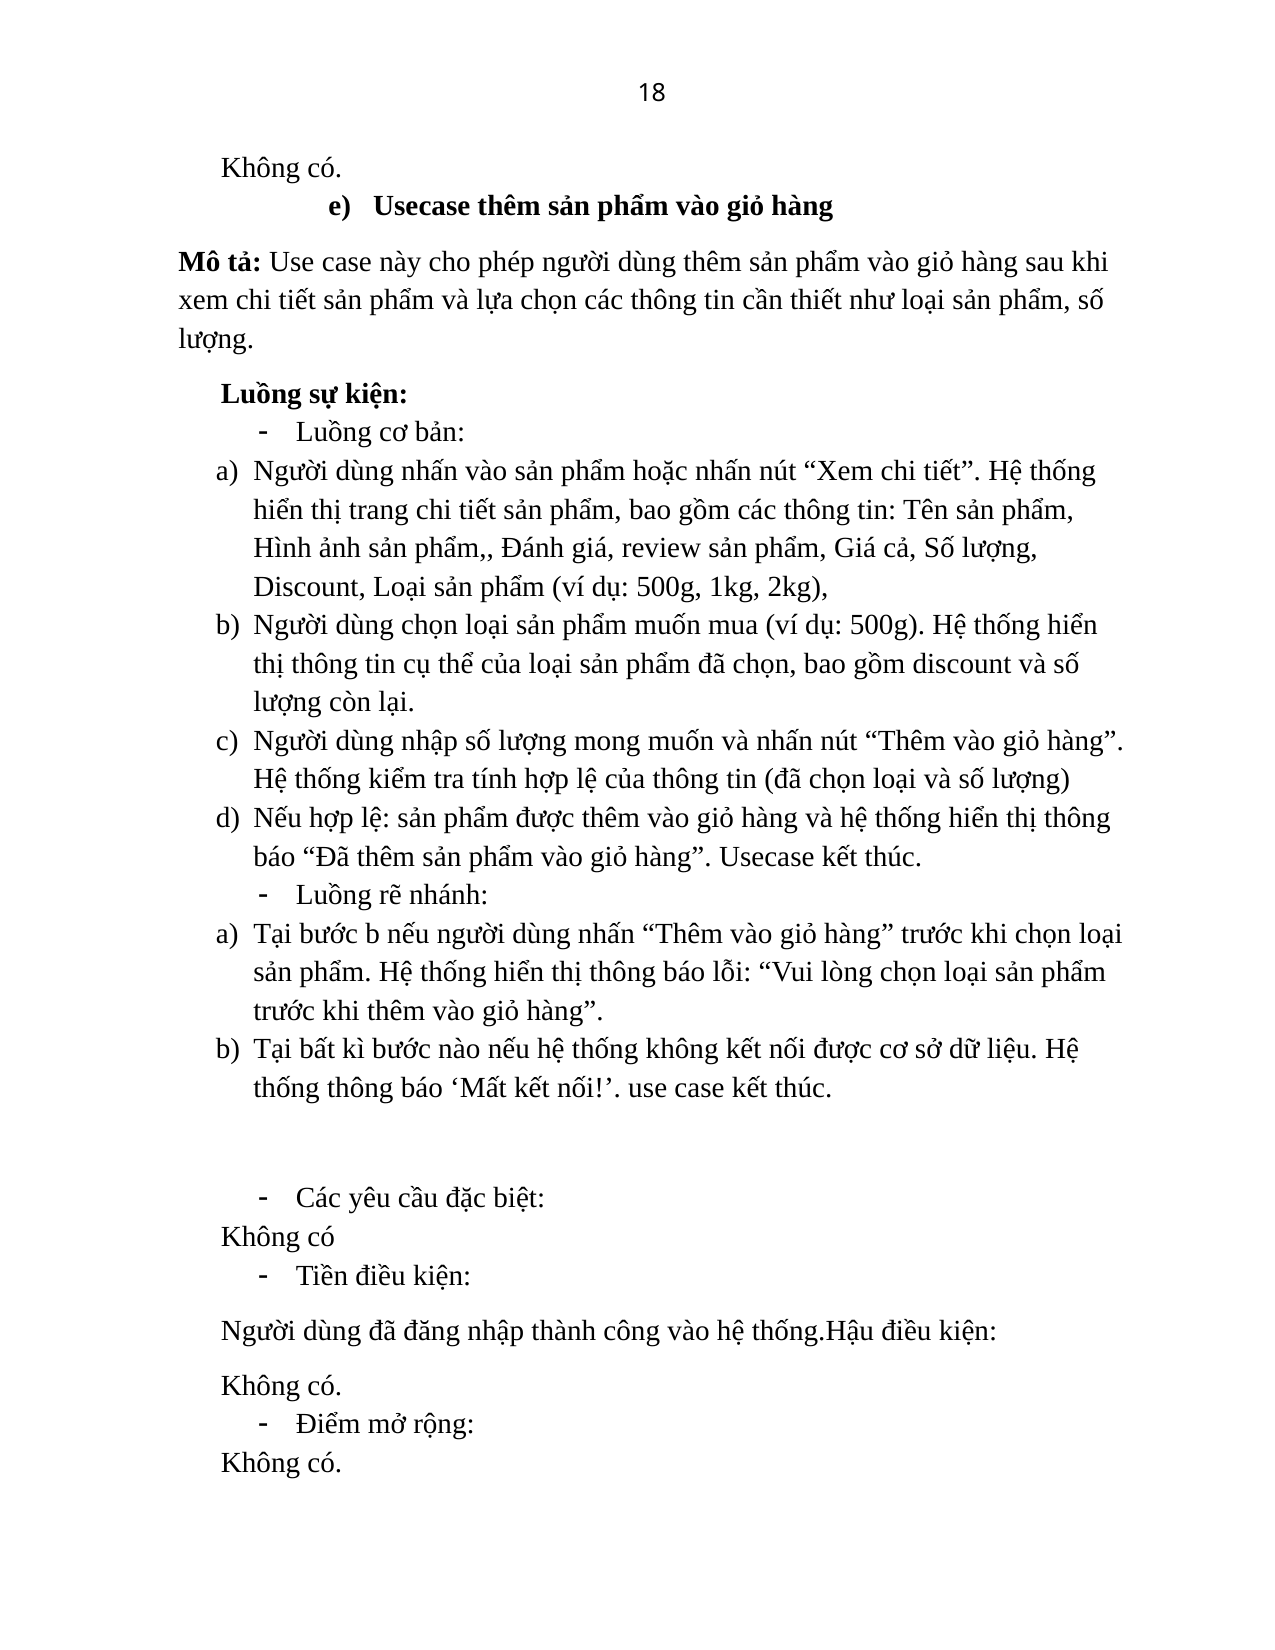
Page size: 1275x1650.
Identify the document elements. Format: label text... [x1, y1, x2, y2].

list Tiền điều kiện: [258, 1258, 1125, 1291]
list Không có. [221, 1445, 1125, 1479]
list Không có [221, 1219, 1125, 1253]
list Người dùng nhập số lượng mong muốn và nhấn nút “Thêm vào giỏ hàng”. Hệ thống kiểm tra tính hợp lệ của thông tin (đã chọn loại và số lượng) [216, 723, 1125, 795]
list Usecase thêm sản phẩm vào giỏ hàng [328, 188, 1125, 222]
text Người dùng đã đăng nhập thành công vào hệ thống.Hậu điều kiện: [178, 1313, 1125, 1346]
list Tại bất kì bước nào nếu hệ thống không kết nối được cơ sở dữ liệu. Hệ thống thông báo ‘Mất kết nối!’. use case kết thúc. [216, 1031, 1125, 1103]
list Các yêu cầu đặc biệt: [258, 1180, 1125, 1214]
list Người dùng chọn loại sản phẩm muốn mua (ví dụ: 500g). Hệ thống hiển thị thông tin cụ thể của loại sản phẩm đã chọn, bao gồm discount và số lượng còn lại. [216, 607, 1125, 718]
list Luồng sự kiện: [221, 376, 1125, 409]
list Tại bước b nếu người dùng nhấn “Thêm vào giỏ hàng” trước khi chọn loại sản phẩm. Hệ thống hiển thị thông báo lỗi: “Vui lòng chọn loại sản phẩm trước khi thêm vào giỏ hàng”. [216, 916, 1125, 1026]
list Không có. [221, 150, 1125, 183]
list Luồng cơ bản: [258, 414, 1125, 448]
text Mô tả: Use case này cho phép người dùng thêm sản phẩm vào giỏ hàng sau khi xem chi tiết sản phẩm và lựa chọn các thông tin cần thiết như loại sản phẩm, số lượng. [178, 244, 1125, 354]
list Không có. [221, 1368, 1125, 1402]
list Người dùng nhấn vào sản phẩm hoặc nhấn nút “Xem chi tiết”. Hệ thống hiển thị trang chi tiết sản phẩm, bao gồm các thông tin: Tên sản phẩm, Hình ảnh sản phẩm,, Đánh giá, review sản phẩm, Giá cả, Số lượng, Discount, Loại sản phẩm (ví dụ: 500g, 1kg, 2kg), [216, 453, 1125, 602]
list Điểm mở rộng: [258, 1407, 1125, 1440]
list Nếu hợp lệ: sản phẩm được thêm vào giỏ hàng và hệ thống hiển thị thông báo “Đã thêm sản phẩm vào giỏ hàng”. Usecase kết thúc. [216, 800, 1125, 872]
list Luồng rẽ nhánh: [258, 877, 1125, 911]
